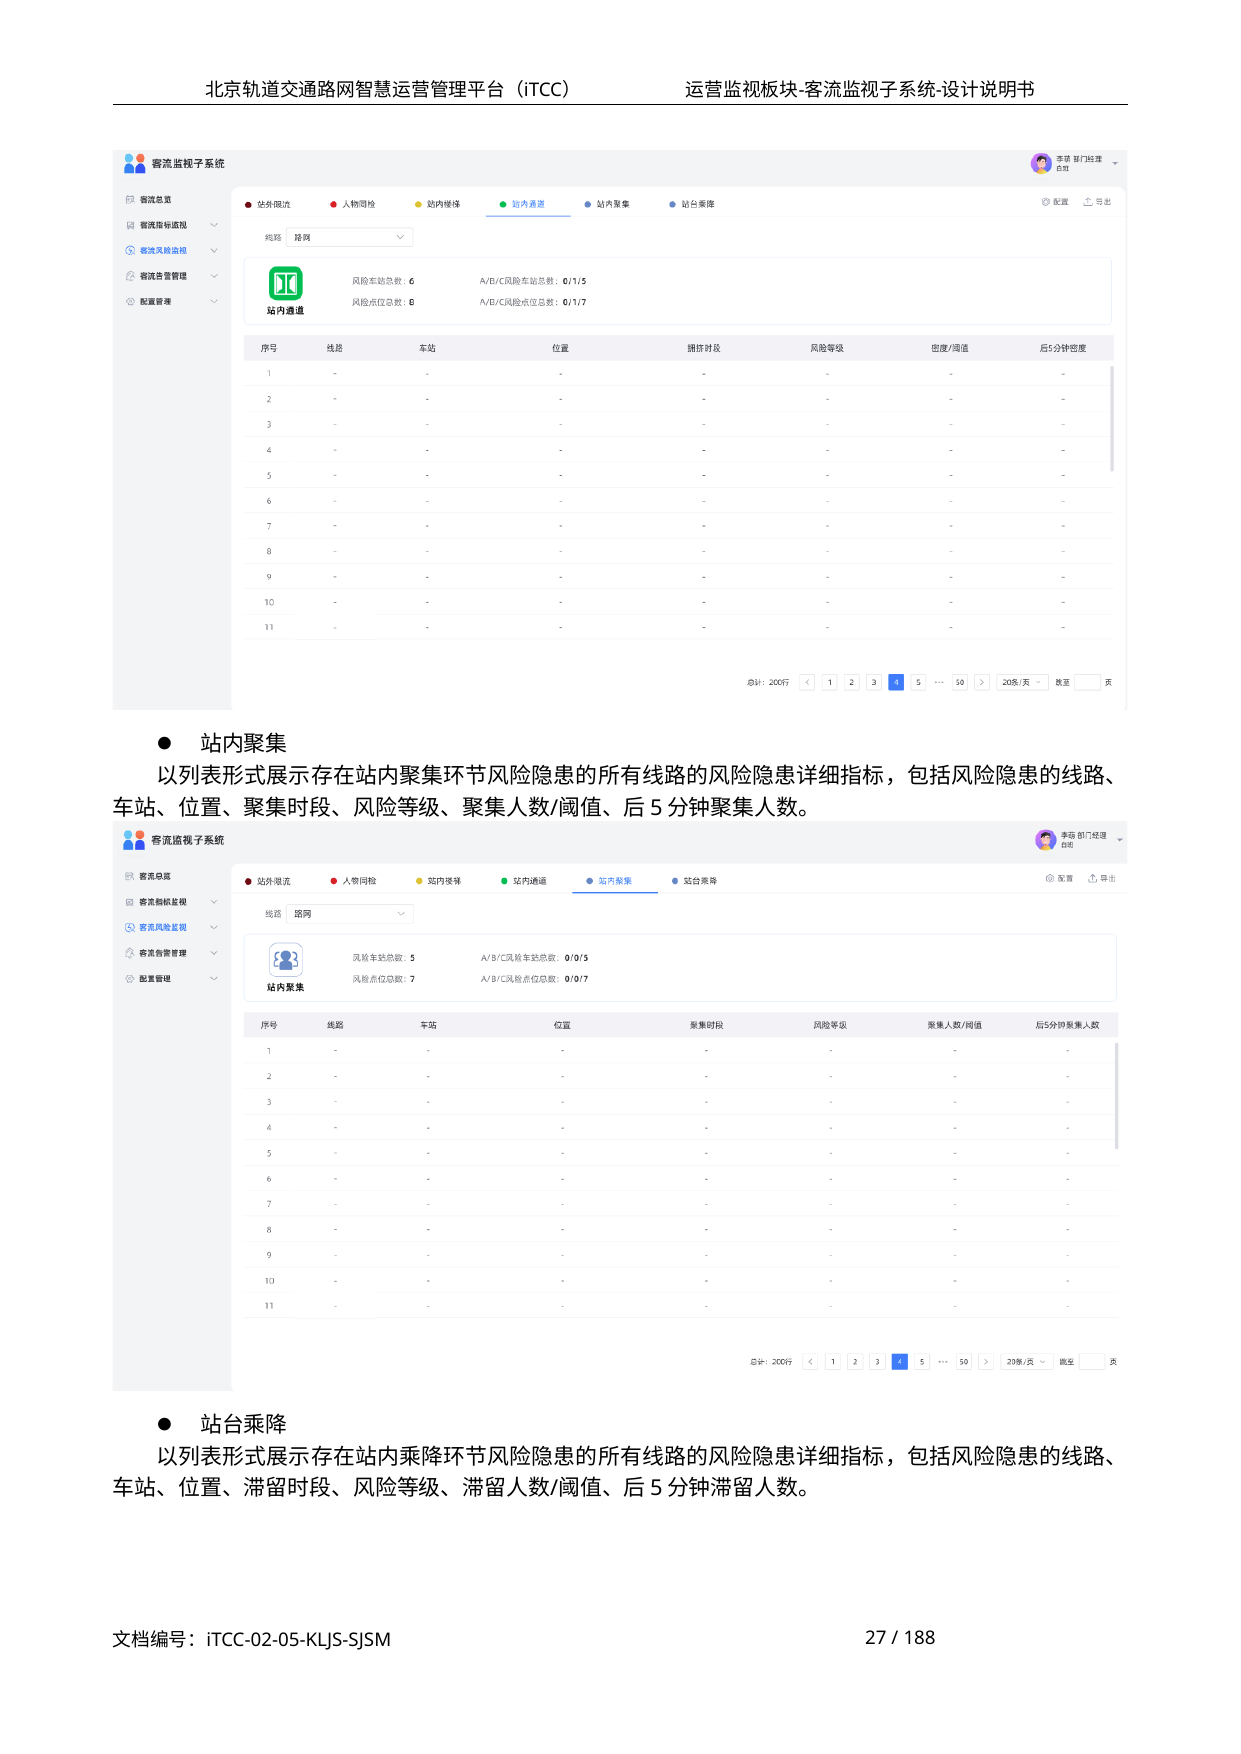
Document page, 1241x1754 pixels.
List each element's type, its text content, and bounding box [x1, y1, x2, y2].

text 以列表形式展示存在站内聚集环节风险隐患的所有线路的风险隐患详细指标，包括风险隐患的线路、车站、位置、聚集时段、风险等级、聚集人数/阈值、后5分钟聚集人数。 [112, 758, 1128, 821]
picture [112, 821, 1128, 1391]
list 站内聚集 [156, 726, 1128, 758]
text 以列表形式展示存在站内乘降环节风险隐患的所有线路的风险隐患详细指标，包括风险隐患的线路、车站、位置、滞留时段、风险等级、滞留人数/阈值、后5分钟滞留人数。 [112, 1439, 1128, 1502]
list 站台乘降 [156, 1407, 1128, 1439]
picture [112, 150, 1128, 710]
